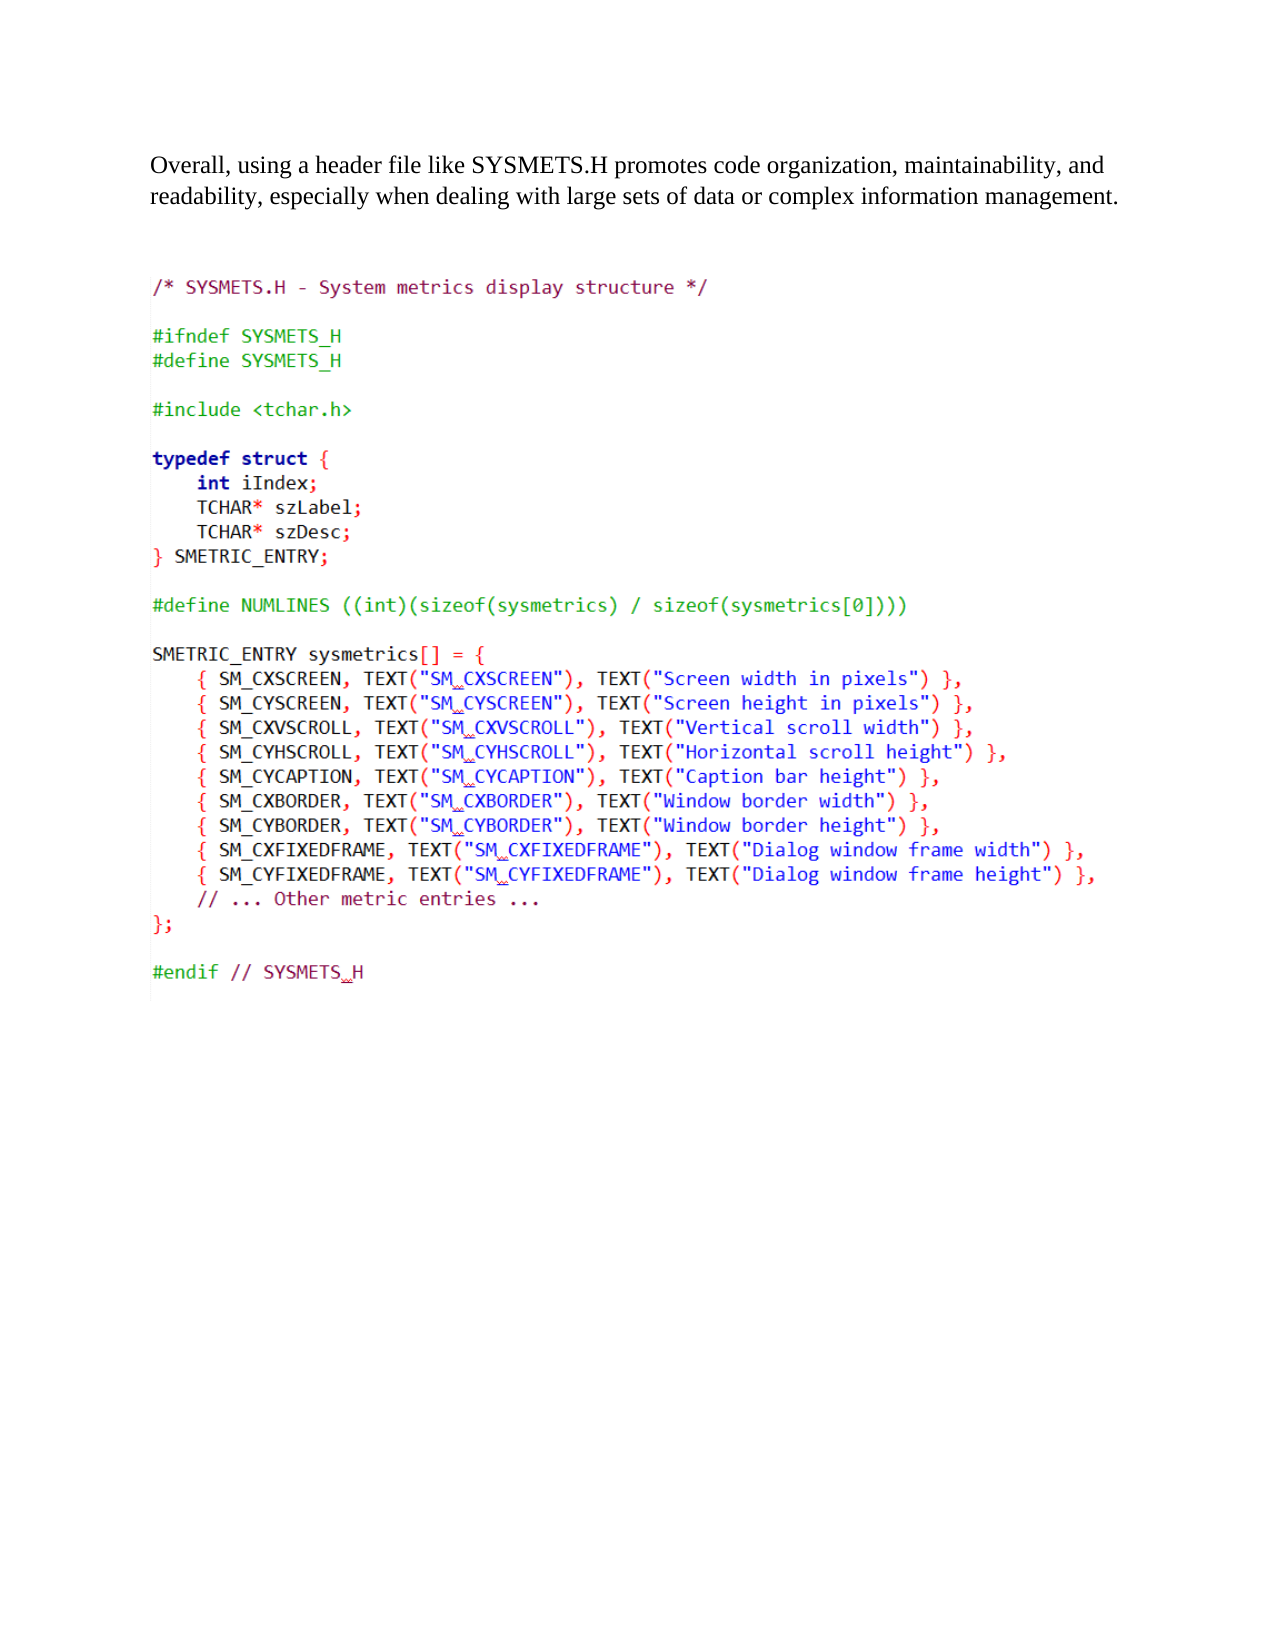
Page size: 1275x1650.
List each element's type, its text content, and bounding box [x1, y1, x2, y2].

text Overall, using a header file like SYSMETS.H promotes code organization, maintainability, and readability, especially when dealing with large sets of data or complex information management. [150, 150, 1125, 210]
picture [150, 276, 1125, 1002]
